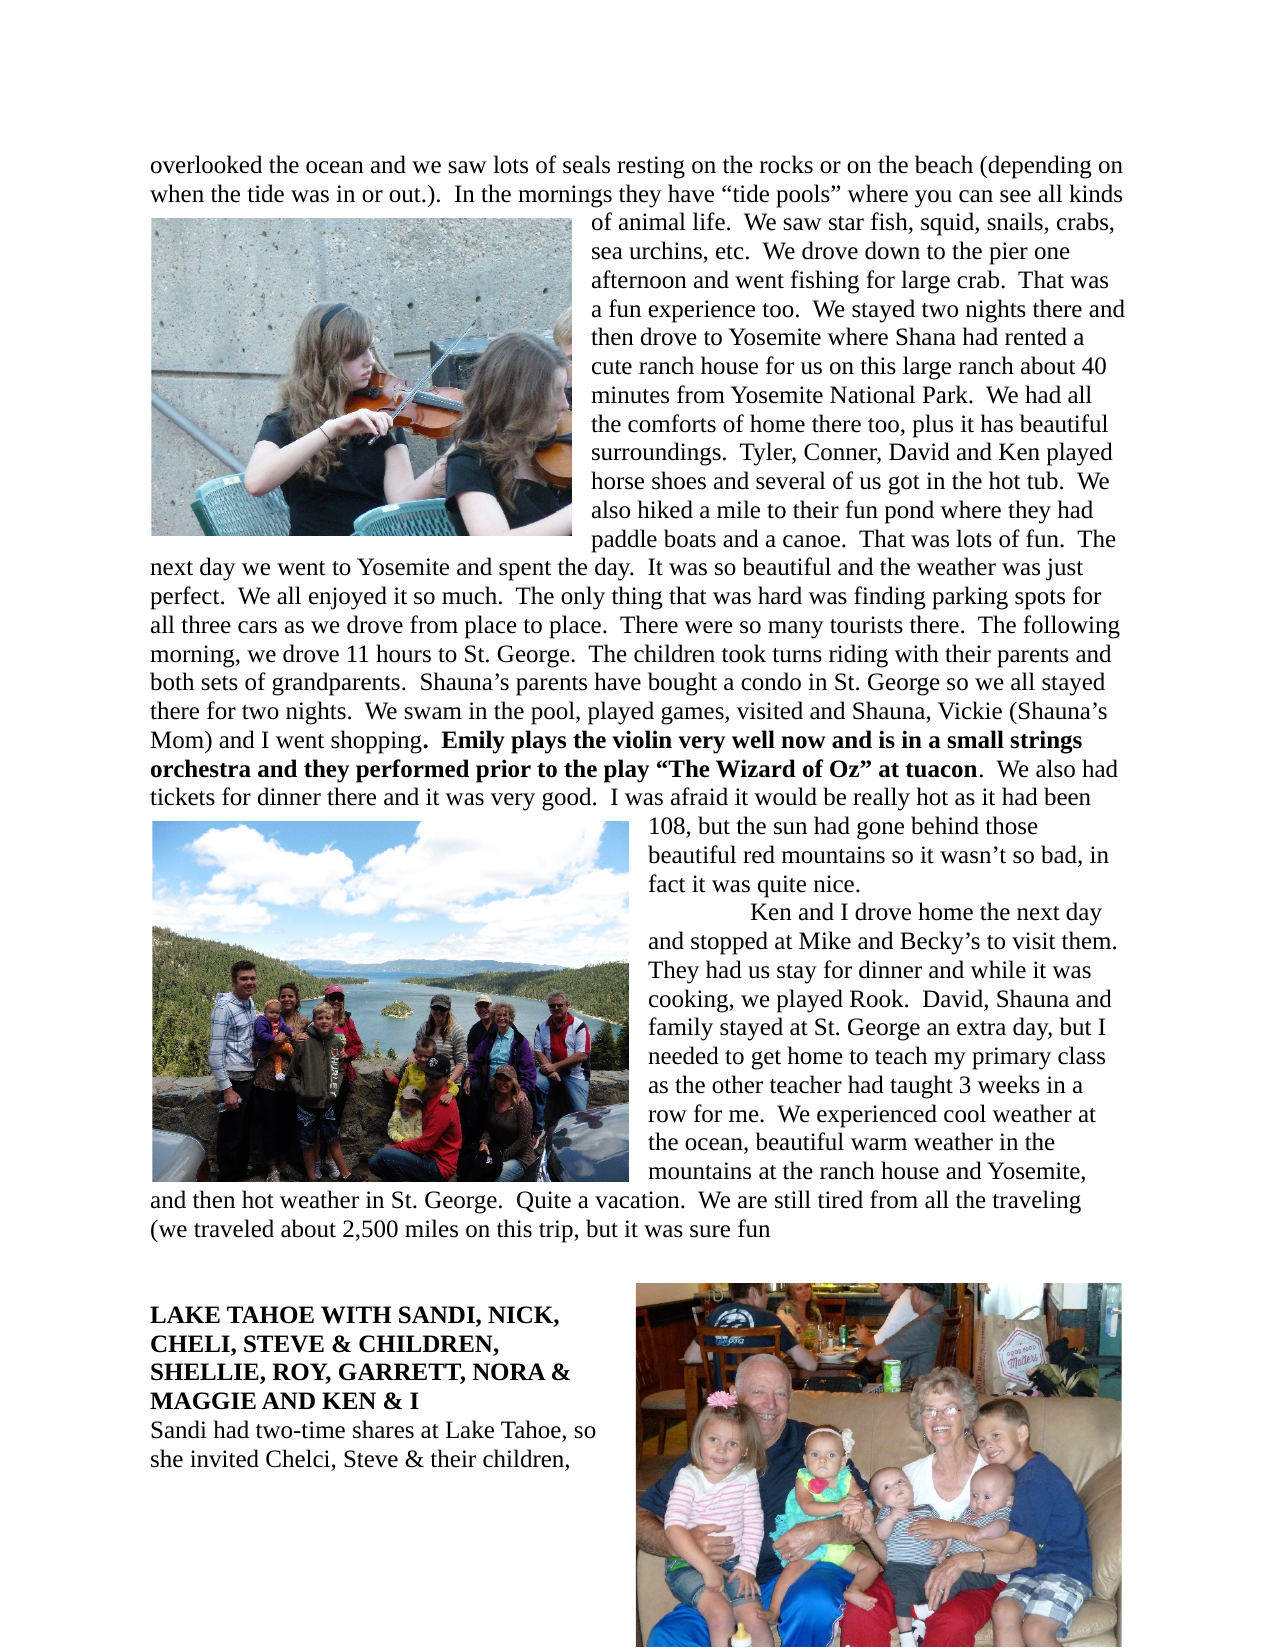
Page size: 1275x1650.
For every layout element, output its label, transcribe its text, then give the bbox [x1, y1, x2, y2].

text LAKE TAHOE WITH SANDI, NICK, CHELI, STEVE & CHILDREN, SHELLIE, ROY, GARRETT, NORA & MAGGIE AND KEN & I [150, 1300, 634, 1415]
picture [150, 821, 629, 1181]
picture [150, 218, 572, 534]
text Ken and I drove home the next day and stopped at Mike and Becky’s to visit them. They had us stay for dinner and while it was cooking, we played Rook. David, Shauna and family stayed at St. George an extra day, but I needed to get home to teach my primary class as the other teacher had taught 3 weeks in a row for me. We experienced cool weather at the ocean, beautiful warm weather in the mountains at the ranch house and Yosemite, and then hot weather in St. George. Quite a vacation. We are still tired from all the traveling (we traveled about 2,500 miles on this trip, but it was sure fun [150, 897, 1125, 1242]
picture [634, 1283, 1122, 1646]
